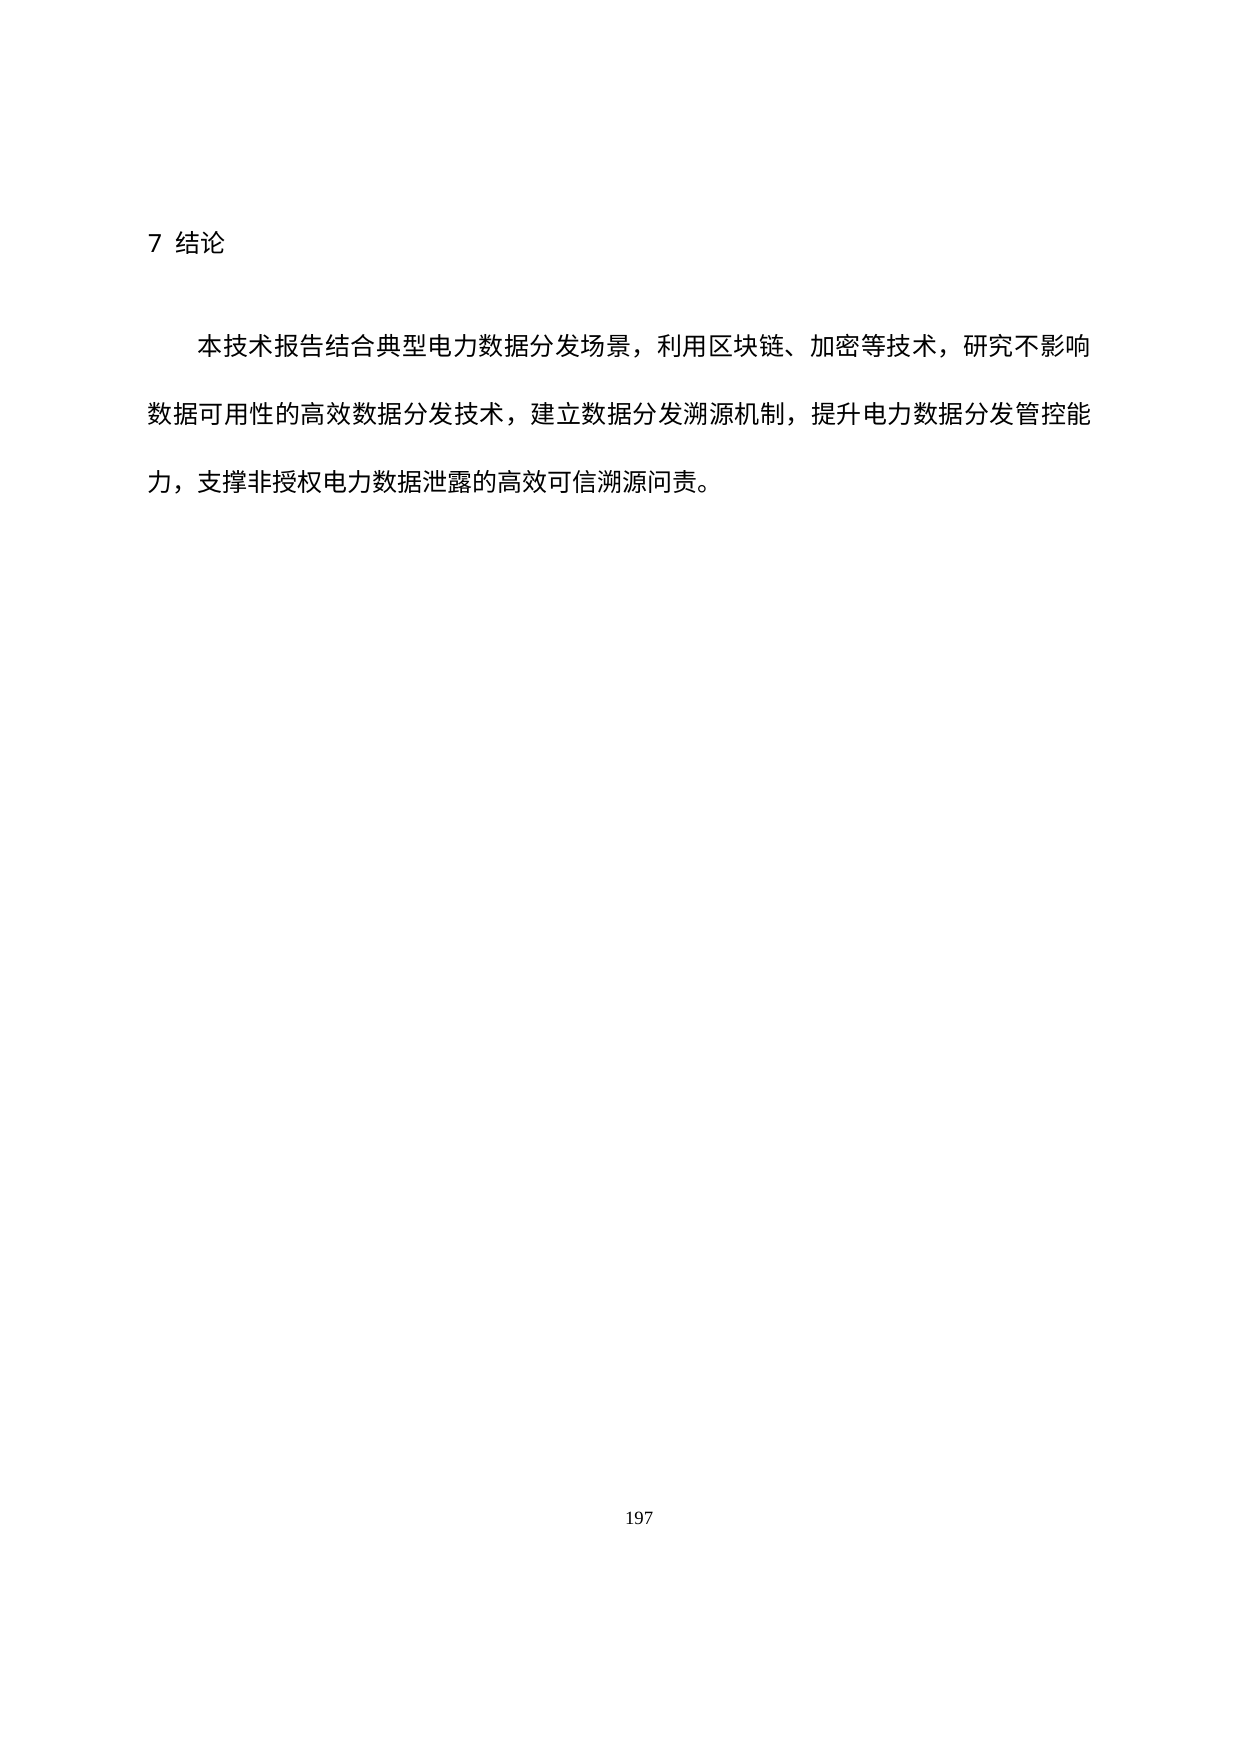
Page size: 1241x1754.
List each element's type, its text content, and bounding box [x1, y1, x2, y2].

list 7 结论 [148, 208, 1092, 276]
text 本技术报告结合典型电力数据分发场景，利用区块链、加密等技术，研究不影响数据可用性的高效数据分发技术，建立数据分发溯源机制，提升电力数据分发管控能力，支撑非授权电力数据泄露的高效可信溯源问责。 [148, 311, 1092, 514]
